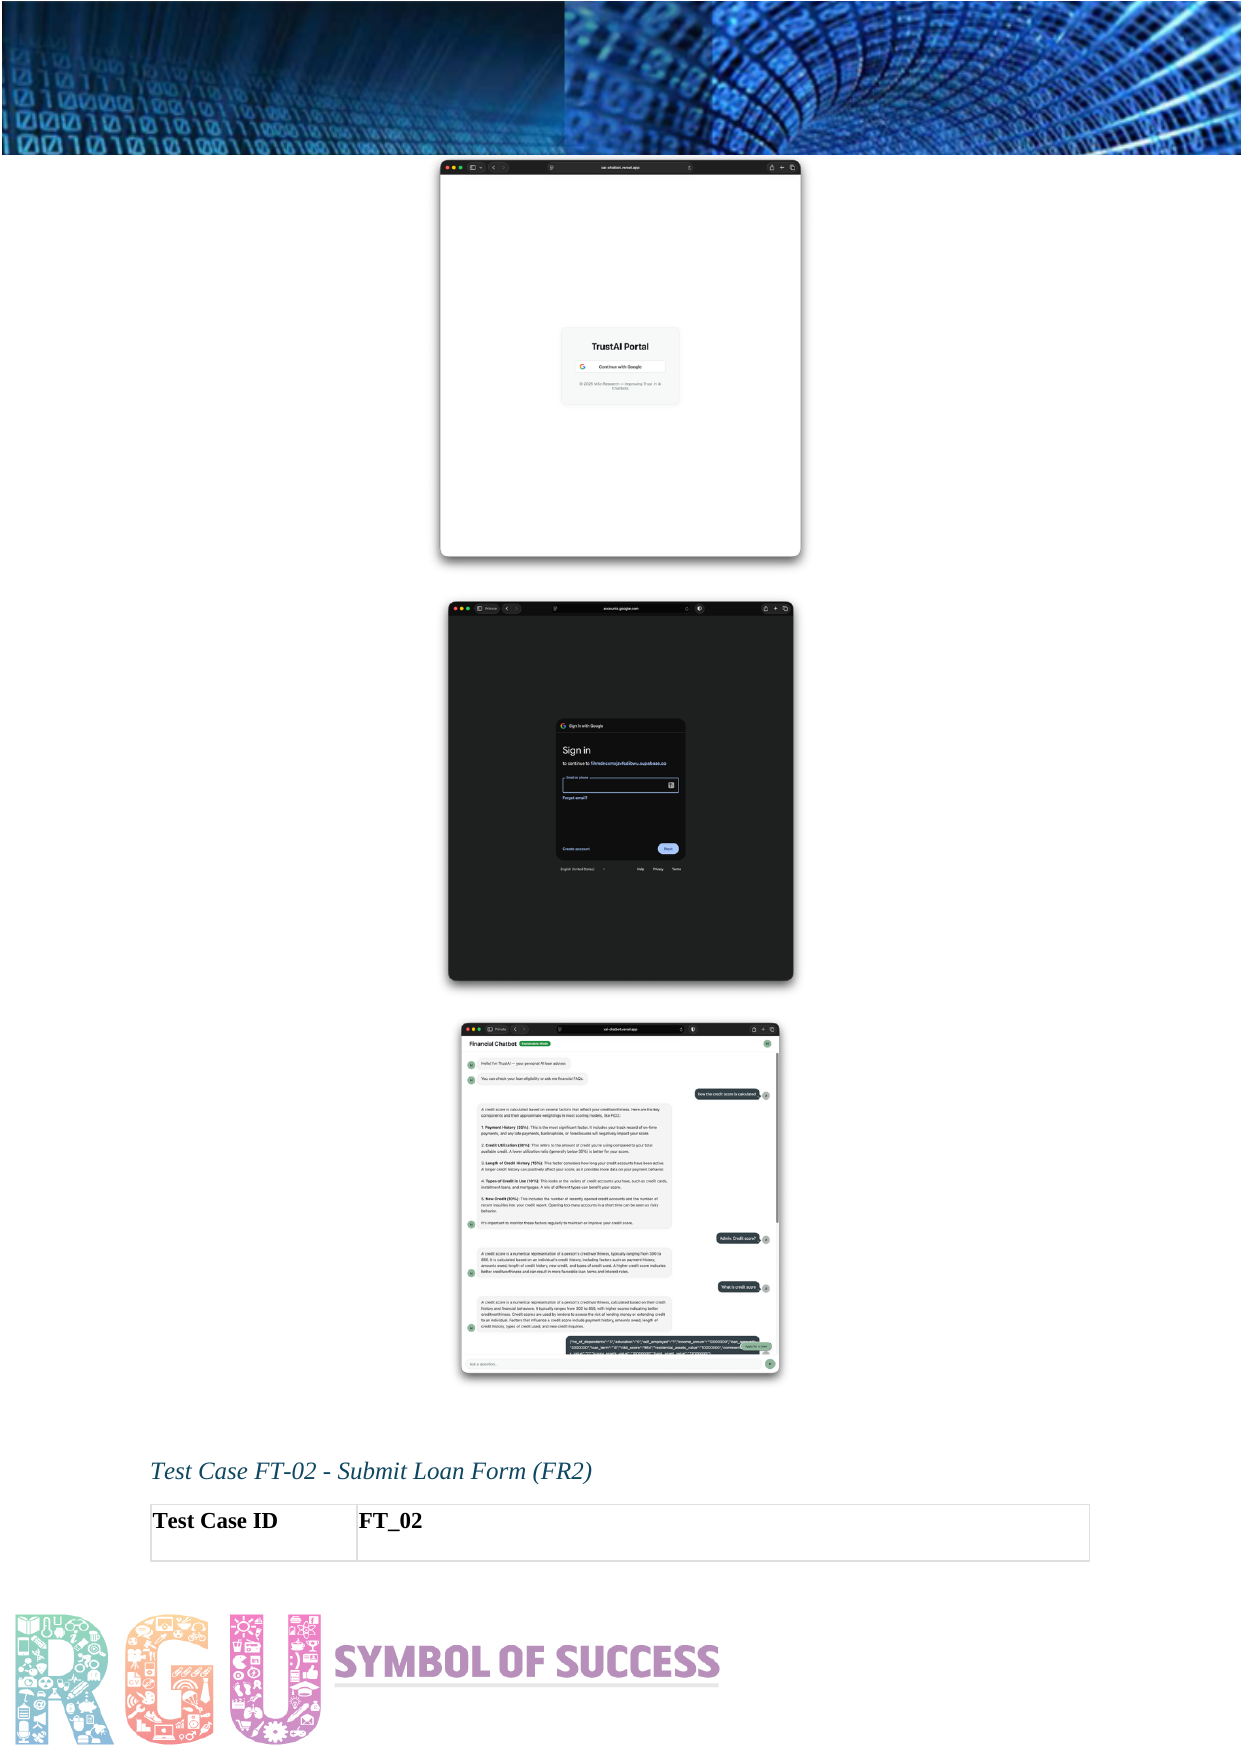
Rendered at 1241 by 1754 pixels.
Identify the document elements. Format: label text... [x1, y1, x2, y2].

picture [2, 1, 1241, 577]
picture [447, 1013, 793, 1391]
subtitle Test Case FT-02 - Submit Loan Form (FR2) [150, 1456, 1090, 1485]
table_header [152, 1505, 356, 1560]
subtitle Trust survey storage [1, 1603, 733, 1754]
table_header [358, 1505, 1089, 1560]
picture [433, 591, 808, 1000]
